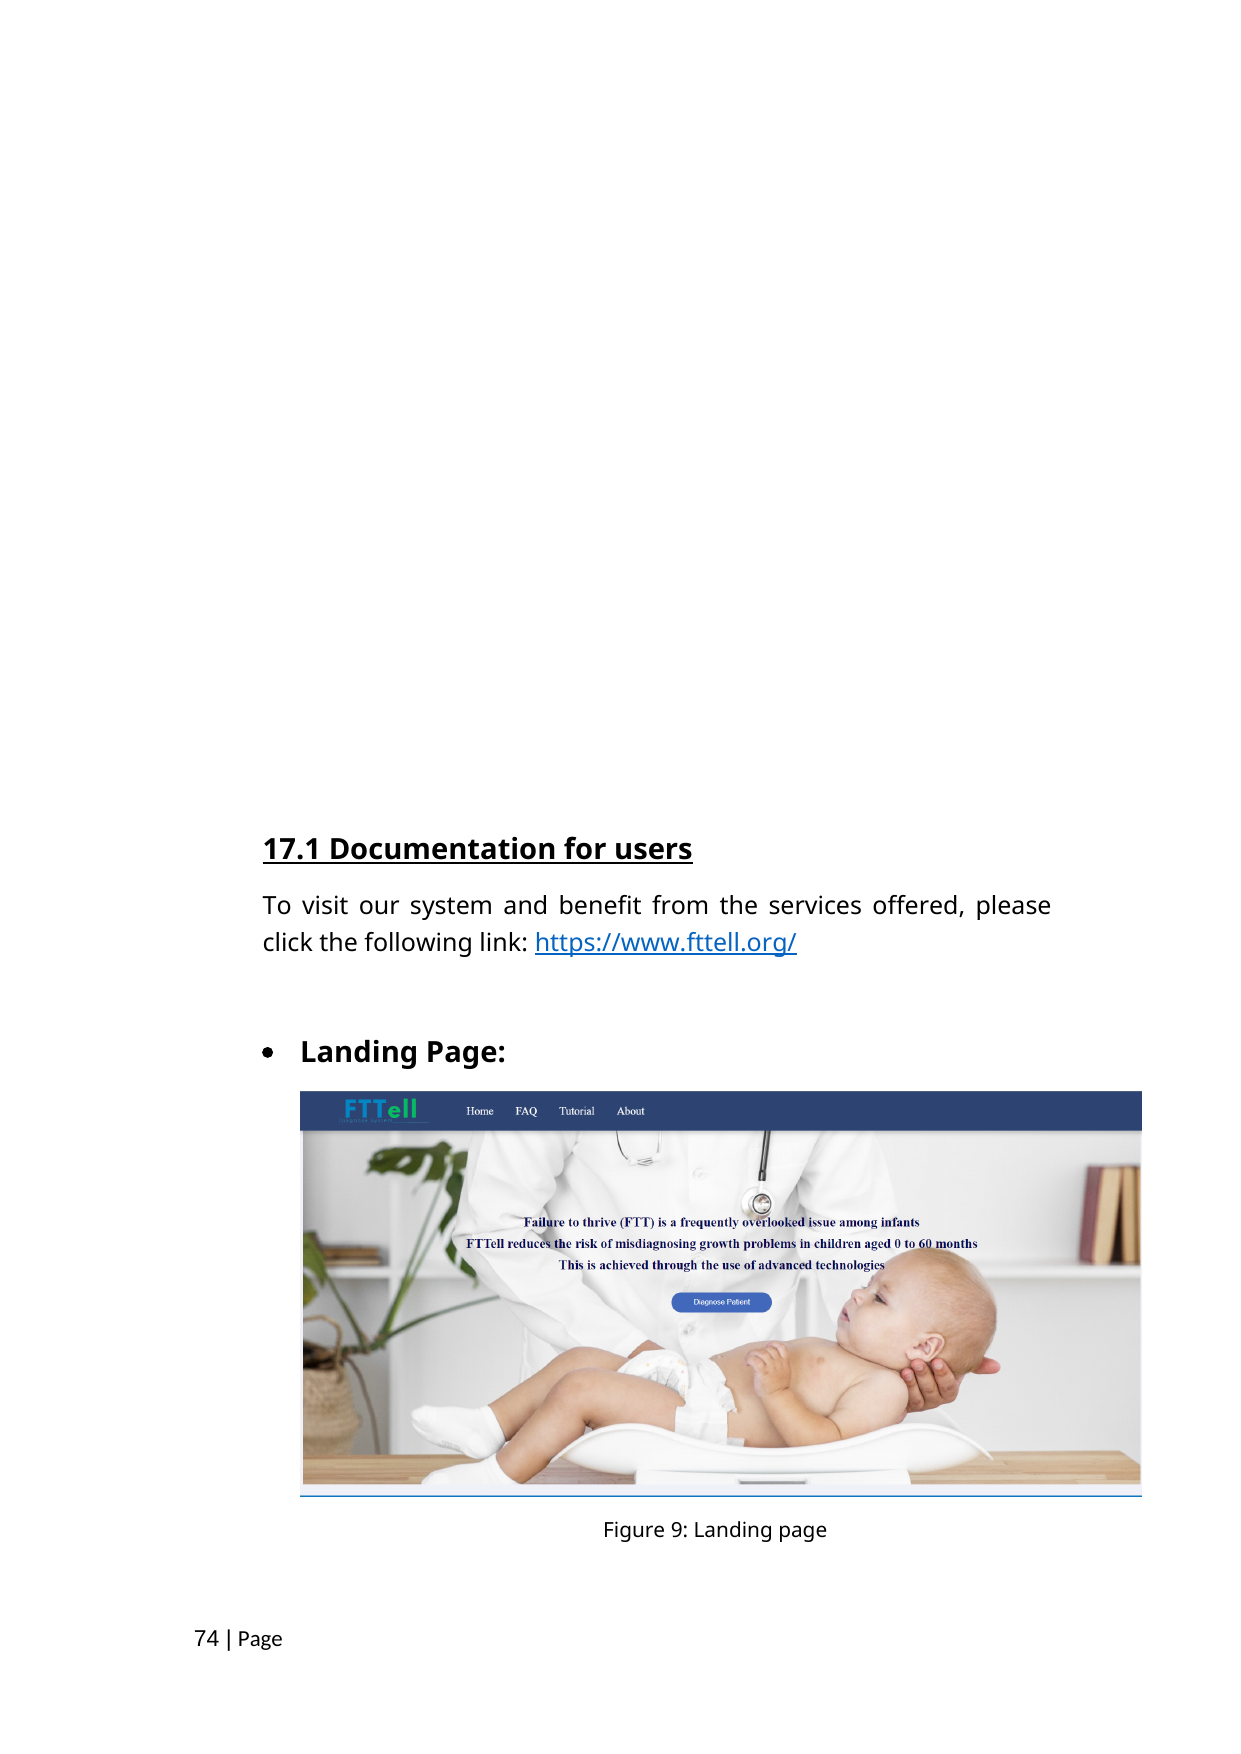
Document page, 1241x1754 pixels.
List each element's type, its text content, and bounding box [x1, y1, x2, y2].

text 17.1 Documentation for users [187, 1167, 1053, 1207]
list Landing Page: [262, 1371, 1053, 1410]
text To visit our system and benefit from the services offered, please click the following link: https://www.fttell.org/ [262, 1227, 1053, 1298]
